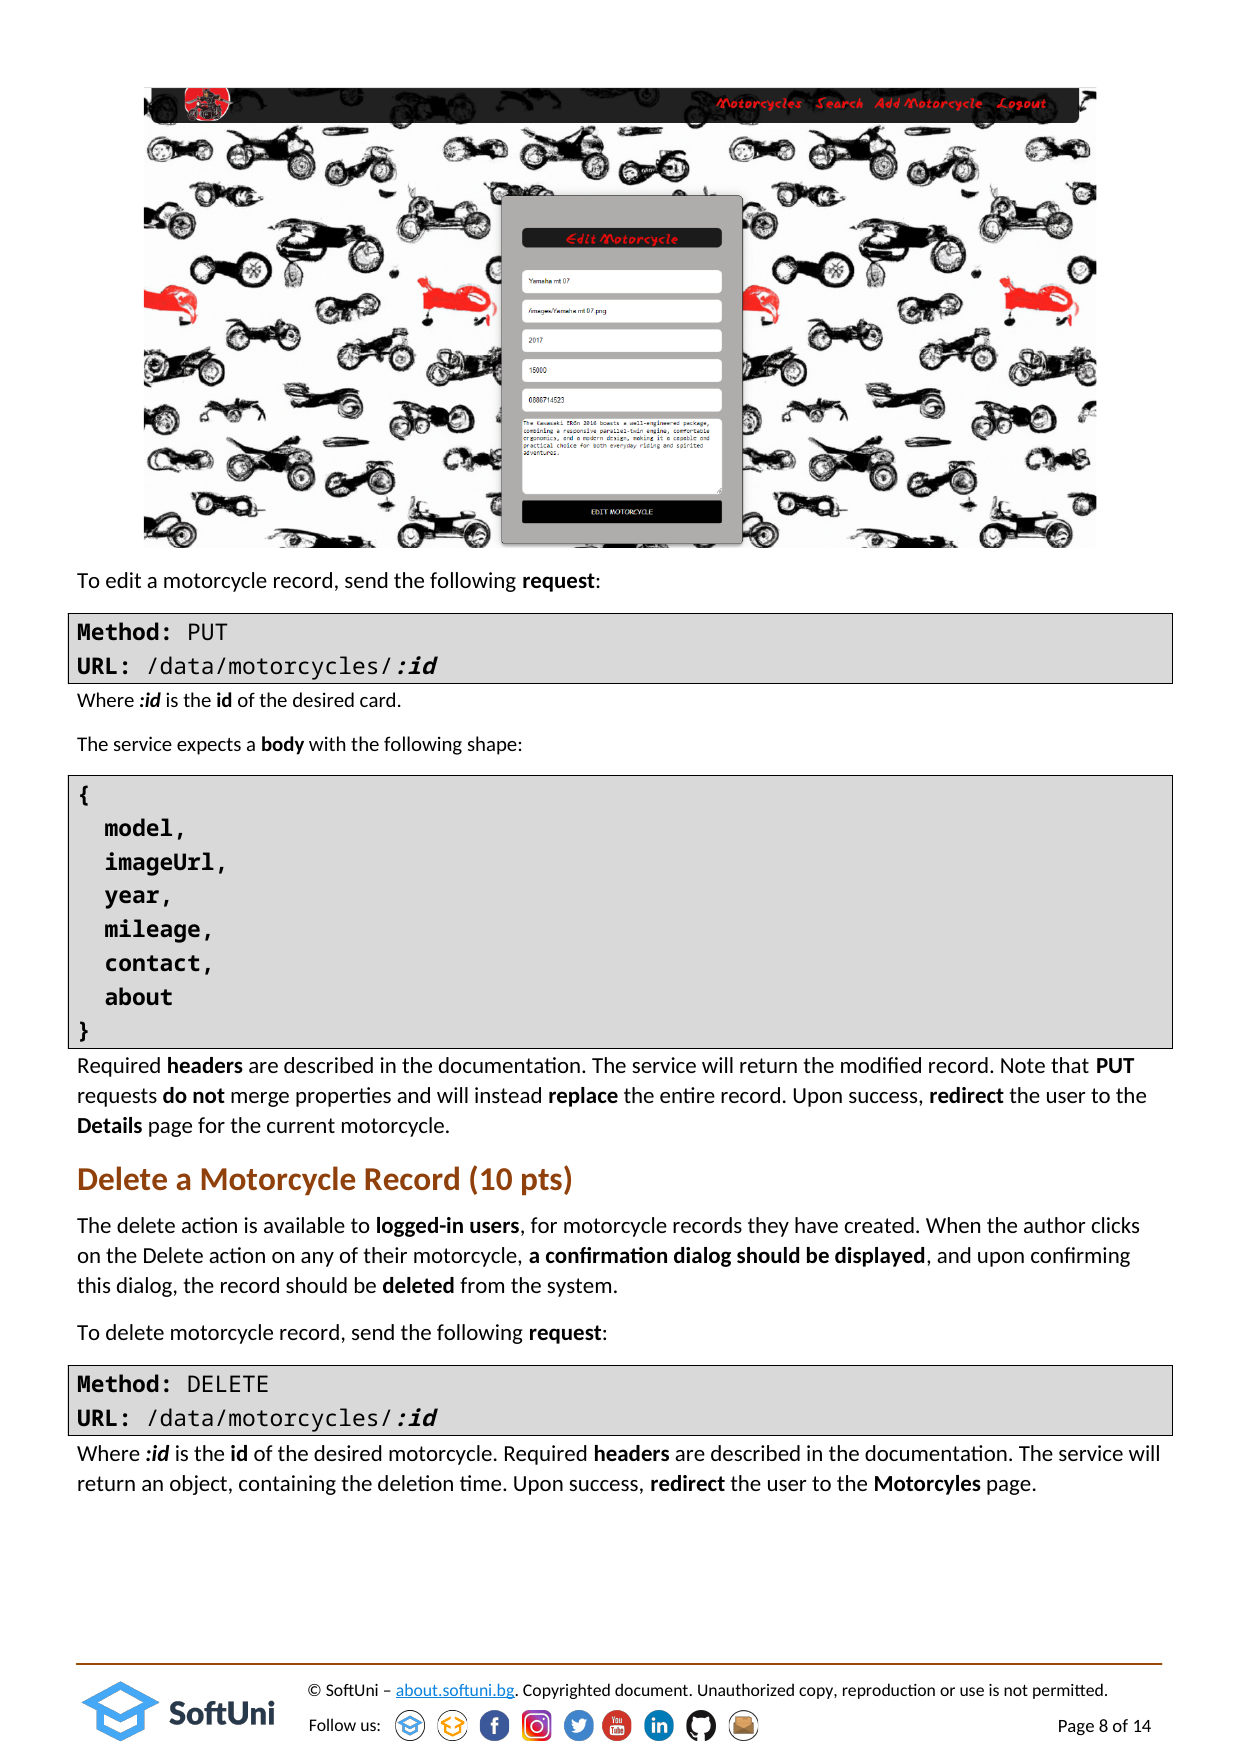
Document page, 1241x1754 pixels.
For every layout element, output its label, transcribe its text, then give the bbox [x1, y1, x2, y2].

text Delete a Motorcycle Record (10 pts) [77, 1158, 1163, 1199]
picture [686, 1710, 716, 1741]
picture [437, 1710, 468, 1741]
picture [658, 1723, 667, 1732]
text Where :id is the id of the desired card. [77, 687, 1163, 712]
picture [143, 87, 1097, 548]
text URL: /data/motorcycles/:id [69, 1399, 1172, 1435]
picture [522, 1710, 552, 1741]
text The delete action is available to logged-in users, for motorcycle records they have created. When the author clicks on the Delete action on any of their motorcycle, a confirmation dialog should be displayed, and upon confirming this dialog, the record should be deleted from the system. [77, 1211, 1163, 1299]
picture [665, 1732, 674, 1741]
text } [69, 1011, 1172, 1048]
picture [75, 1676, 281, 1747]
picture [602, 1710, 632, 1741]
text To edit a motorcycle record, send the following request: [77, 566, 1163, 594]
text mileage, [69, 910, 1172, 944]
text model, [69, 809, 1172, 842]
picture [728, 1710, 759, 1741]
text imageUrl, [69, 842, 1172, 876]
text Method: DELETE [69, 1366, 1172, 1399]
text about [69, 977, 1172, 1011]
picture [665, 1710, 674, 1719]
text { [69, 776, 1172, 809]
text Method: PUT [69, 614, 1172, 647]
text The service expects a body with the following shape: [77, 731, 1163, 756]
text Where :id is the id of the desired motorcycle. Required headers are described in the documentation. The service will return an object, containing the deletion time. Upon success, redirect the user to the Motorcyles page. [77, 1439, 1163, 1497]
picture [479, 1710, 510, 1741]
text contact, [69, 944, 1172, 977]
text To delete motorcycle record, send the following request: [77, 1318, 1163, 1346]
picture [644, 1732, 653, 1741]
picture [644, 1710, 653, 1719]
text URL: /data/motorcycles/:id [69, 647, 1172, 683]
text year, [69, 876, 1172, 910]
picture [395, 1710, 425, 1741]
text Required headers are described in the documentation. The service will return the modified record. Note that PUT requests do not merge properties and will instead replace the entire record. Upon success, redirect the user to the Details page for the current motorcycle. [77, 1051, 1163, 1139]
picture [564, 1710, 594, 1741]
